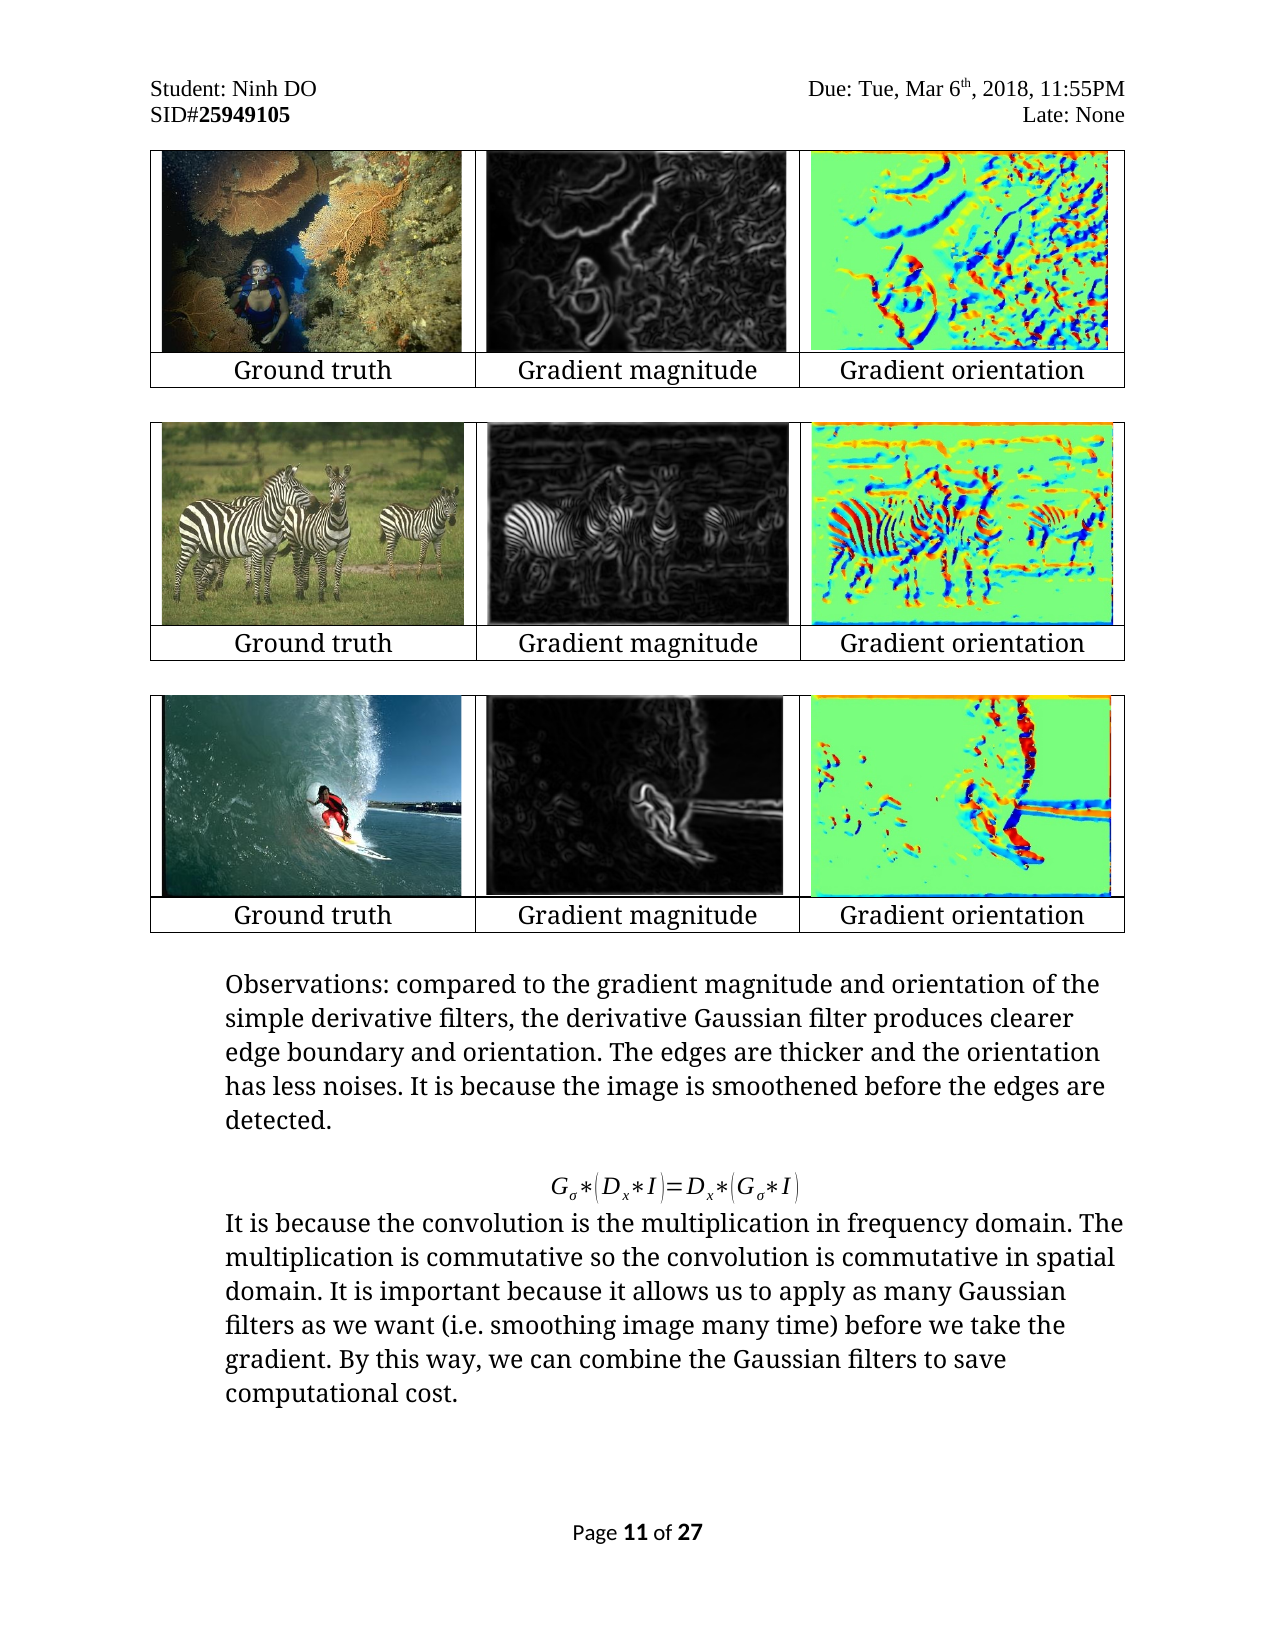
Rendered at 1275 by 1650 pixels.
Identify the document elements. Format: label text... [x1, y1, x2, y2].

table_header [1112, 696, 1124, 896]
table_header [800, 696, 811, 896]
table_header [151, 151, 161, 352]
table_cell Ground truth [151, 353, 475, 387]
table_cell Gradient orientation [800, 898, 1124, 932]
table_header [151, 423, 161, 624]
picture [487, 422, 789, 625]
table_header [151, 696, 161, 896]
table_header [1114, 423, 1124, 624]
table_header [462, 696, 475, 896]
table_header [789, 423, 800, 624]
table_header [477, 423, 487, 624]
table_cell Gradient magnitude [477, 626, 800, 660]
text It is because the convolution is the multiplication in frequency domain. The multiplication is commutative so the convolution is commutative in spatial domain. It is important because it allows us to apply as many Gaussian filters as we want (i.e. smoothing image many time) before we take the gradient. By this way, we can combine the Gaussian filters to save computational cost. [225, 1206, 1125, 1410]
table_cell Gradient orientation [800, 353, 1124, 387]
table_header [787, 151, 799, 352]
picture [161, 422, 464, 625]
picture [161, 151, 462, 352]
table_header [464, 423, 476, 624]
picture [486, 151, 787, 352]
table_cell Gradient magnitude [476, 353, 799, 387]
picture [811, 151, 1108, 350]
table_cell Ground truth [151, 898, 475, 932]
table_header [801, 423, 811, 624]
table_header [476, 151, 486, 352]
table_header [800, 151, 1124, 352]
table_header [462, 151, 475, 352]
table_header [476, 696, 799, 896]
picture [486, 695, 784, 895]
table_cell Gradient orientation [801, 626, 1124, 660]
picture [161, 695, 462, 896]
picture [811, 422, 1114, 625]
table_cell Ground truth [151, 626, 476, 660]
table_cell Gradient magnitude [476, 898, 799, 932]
text Observations: compared to the gradient magnitude and orientation of the simple derivative filters, the derivative Gaussian filter produces clearer edge boundary and orientation. The edges are thicker and the orientation has less noises. It is because the image is smoothened before the edges are detected. [225, 967, 1125, 1137]
picture [811, 695, 1112, 897]
